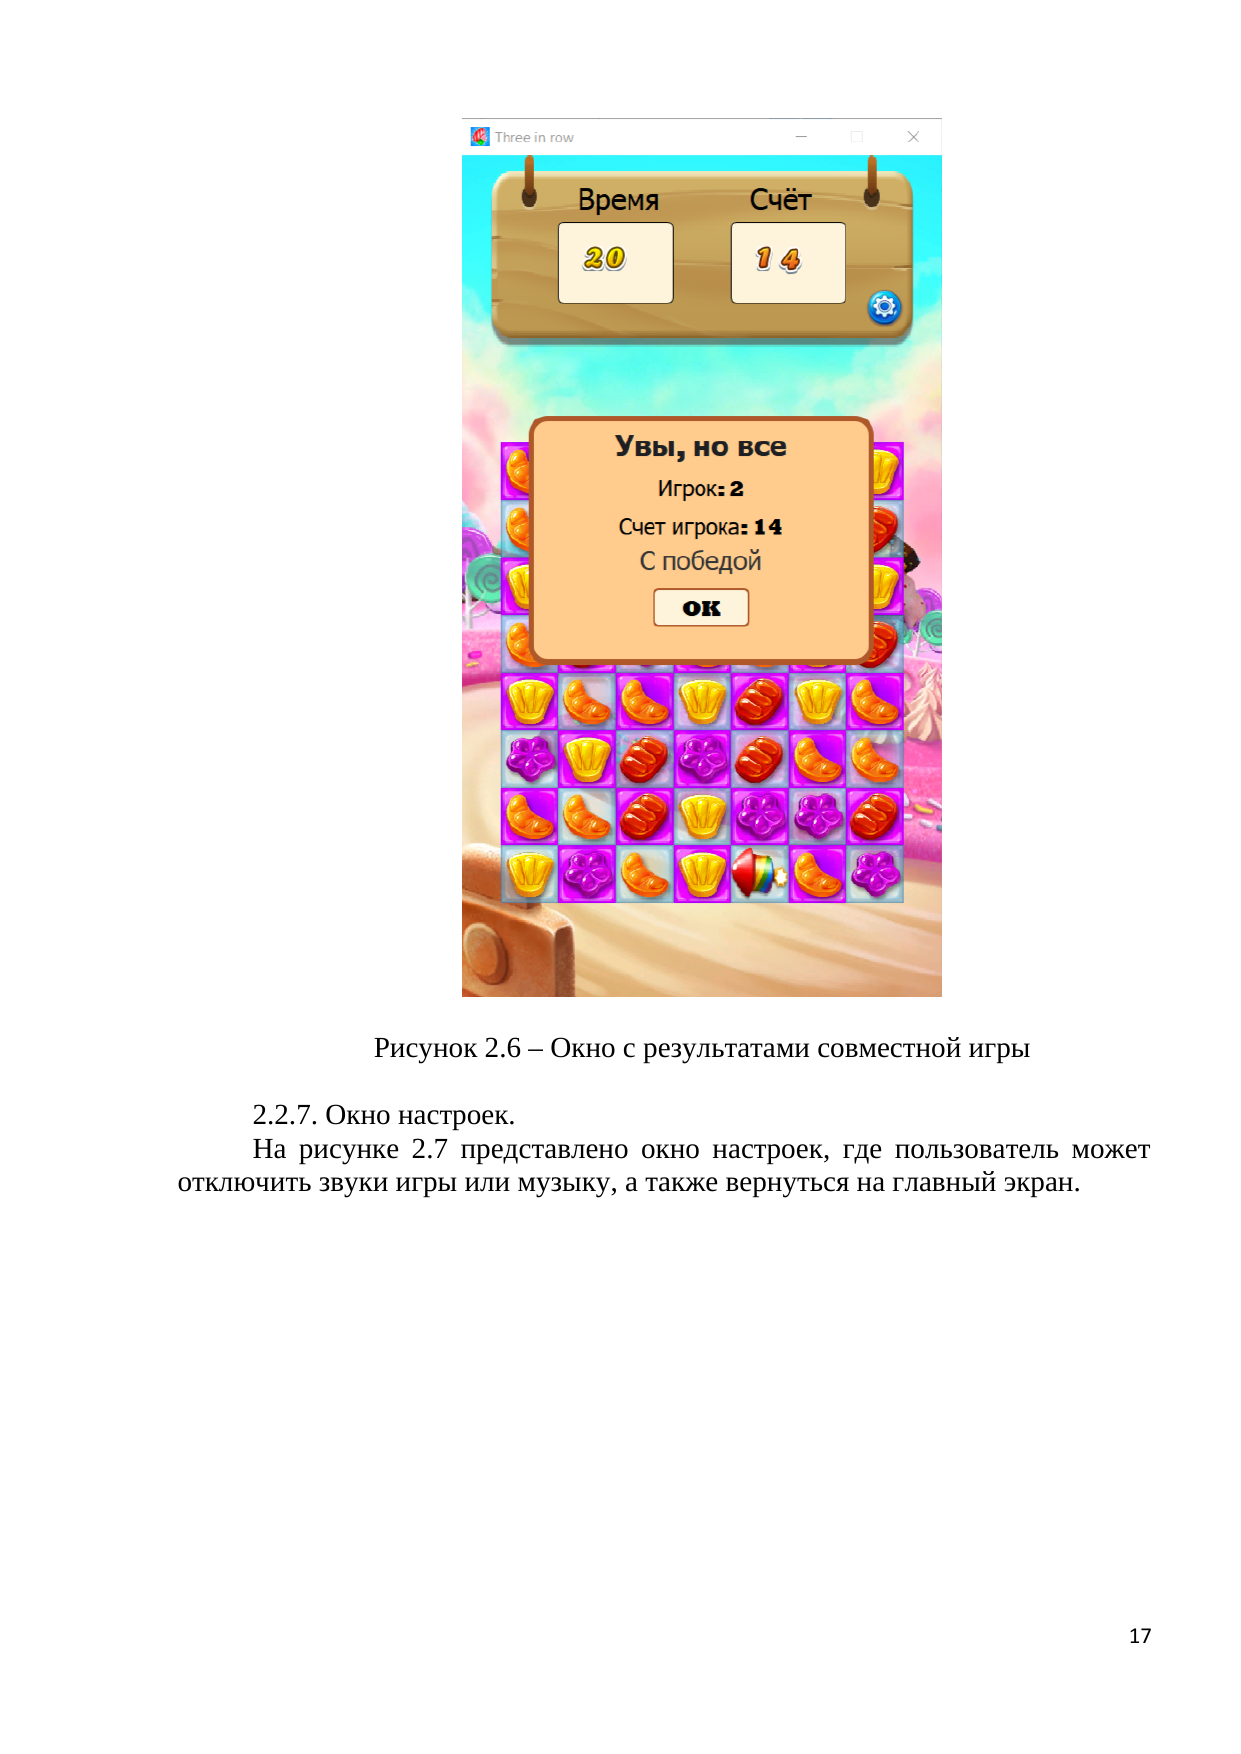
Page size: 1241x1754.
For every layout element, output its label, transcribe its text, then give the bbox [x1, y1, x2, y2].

picture [462, 118, 942, 997]
text 2.2.7. Окно настроек. [177, 1097, 1152, 1131]
text Рисунок 2.6 – Окно с результатами совместной игры [177, 1030, 1152, 1064]
text На рисунке 2.7 представлено окно настроек, где пользователь может отключить звуки игры или музыку, а также вернуться на главный экран. [177, 1131, 1152, 1198]
